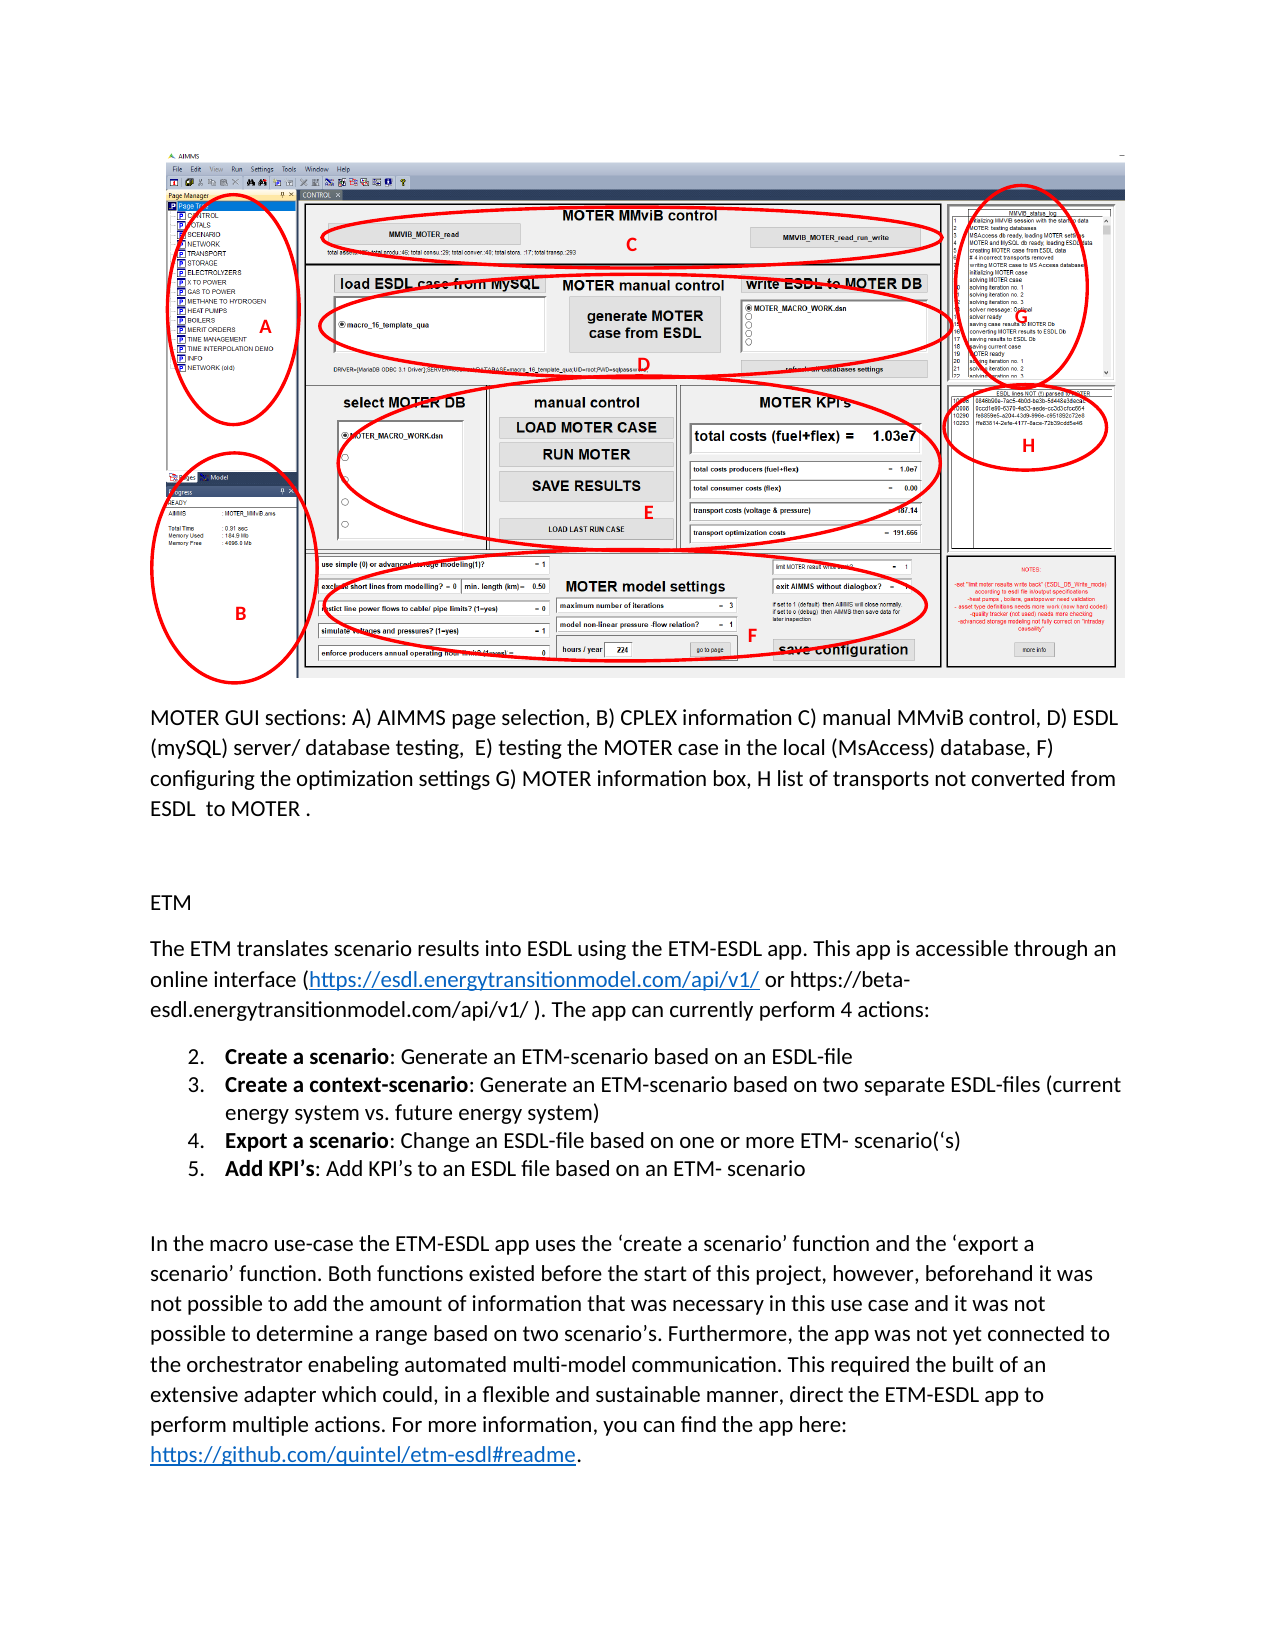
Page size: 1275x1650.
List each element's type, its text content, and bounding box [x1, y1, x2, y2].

list Add KPI’s: Add KPI’s to an ESDL file based on an ETM- scenario [187, 1154, 1125, 1182]
list Create a scenario: Generate an ETM-scenario based on an ESDL-file [187, 1042, 1125, 1070]
text The ETM translates scenario results into ESDL using the ETM-ESDL app. This app is accessible through an online interface (https://esdl.energytransitionmodel.com/api/v1/ or https://beta-esdl.energytransitionmodel.com/api/v1/ ). The app can currently perform 4 actions: [150, 934, 1125, 1023]
list Create a context-scenario: Generate an ETM-scenario based on two separate ESDL-files (current energy system vs. future energy system) [187, 1070, 1125, 1126]
text MOTER GUI sections: A) AIMMS page selection, B) CPLEX information C) manual MMviB control, D) ESDL (mySQL) server/ database testing, E) testing the MOTER case in the local (MsAccess) database, F) configuring the optimization settings G) MOTER information box, H list of transports not converted from ESDL to MOTER . [150, 703, 1125, 822]
text In the macro use-case the ETM-ESDL app uses the ‘create a scenario’ function and the ‘export a scenario’ function. Both functions existed before the start of this project, however, beforehand it was not possible to add the amount of information that was necessary in this use case and it was not possible to determine a range based on two scenario’s. Furthermore, the app was not yet connected to the orchestrator enabeling automated multi-model communication. This required the built of an extensive adapter which could, in a flexible and sustainable manner, direct the ETM-ESDL app to perform multiple actions. For more information, you can find the app here: https://github.com/quintel/etm-esdl#readme. [150, 1229, 1125, 1468]
list Export a scenario: Change an ESDL-file based on one or more ETM- scenario(‘s) [187, 1126, 1125, 1154]
text ETM [150, 888, 1125, 916]
